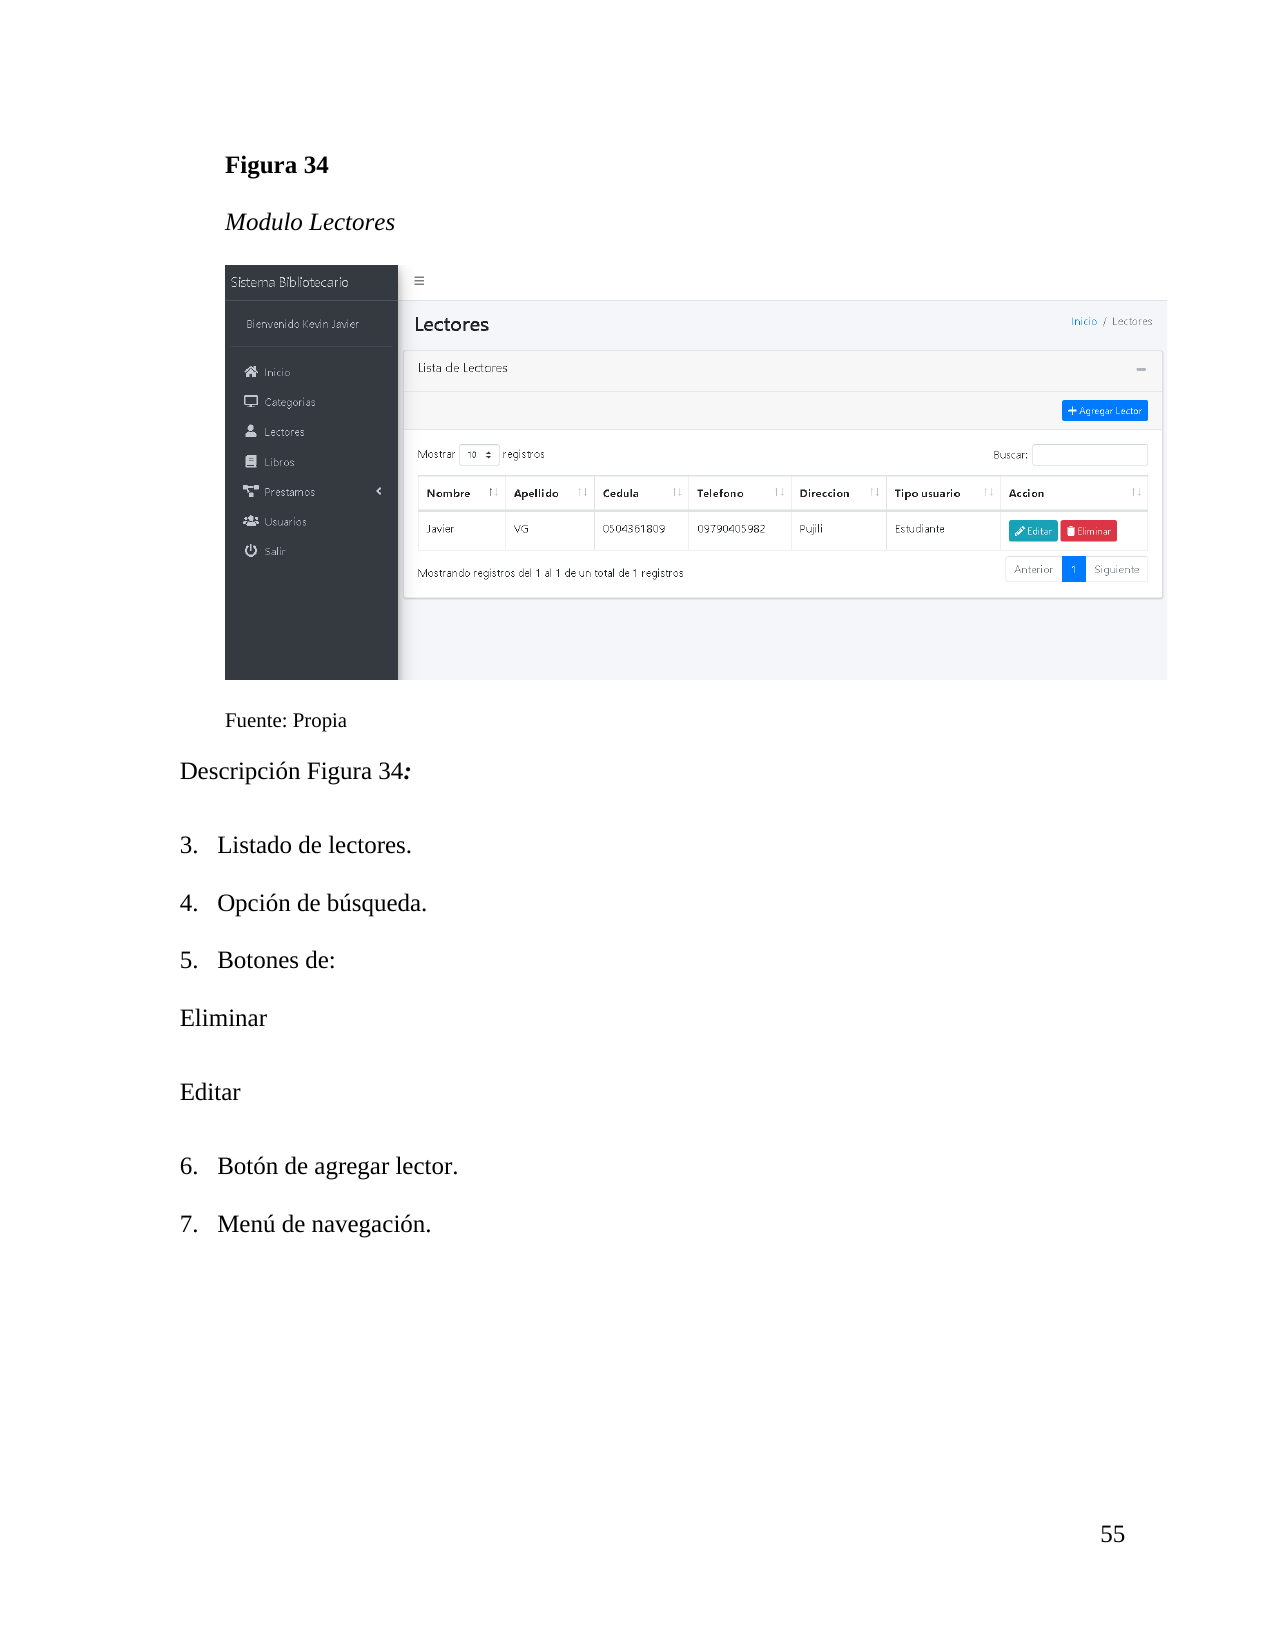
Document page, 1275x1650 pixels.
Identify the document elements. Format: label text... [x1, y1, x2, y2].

text Fuente: Propia [225, 708, 1125, 732]
text Eliminar [150, 1003, 1125, 1032]
list Listado de lectores. [179, 831, 1125, 859]
list Botones de: [179, 946, 1125, 974]
picture [225, 265, 1168, 680]
list Opción de búsqueda. [179, 888, 1125, 917]
text Descripción Figura 34: [150, 756, 1125, 785]
text Figura 34 Modulo Lectores [225, 150, 1125, 236]
list Botón de agregar lector. [179, 1151, 1125, 1180]
text Editar [150, 1077, 1125, 1106]
list Menú de navegación. [179, 1209, 1125, 1238]
